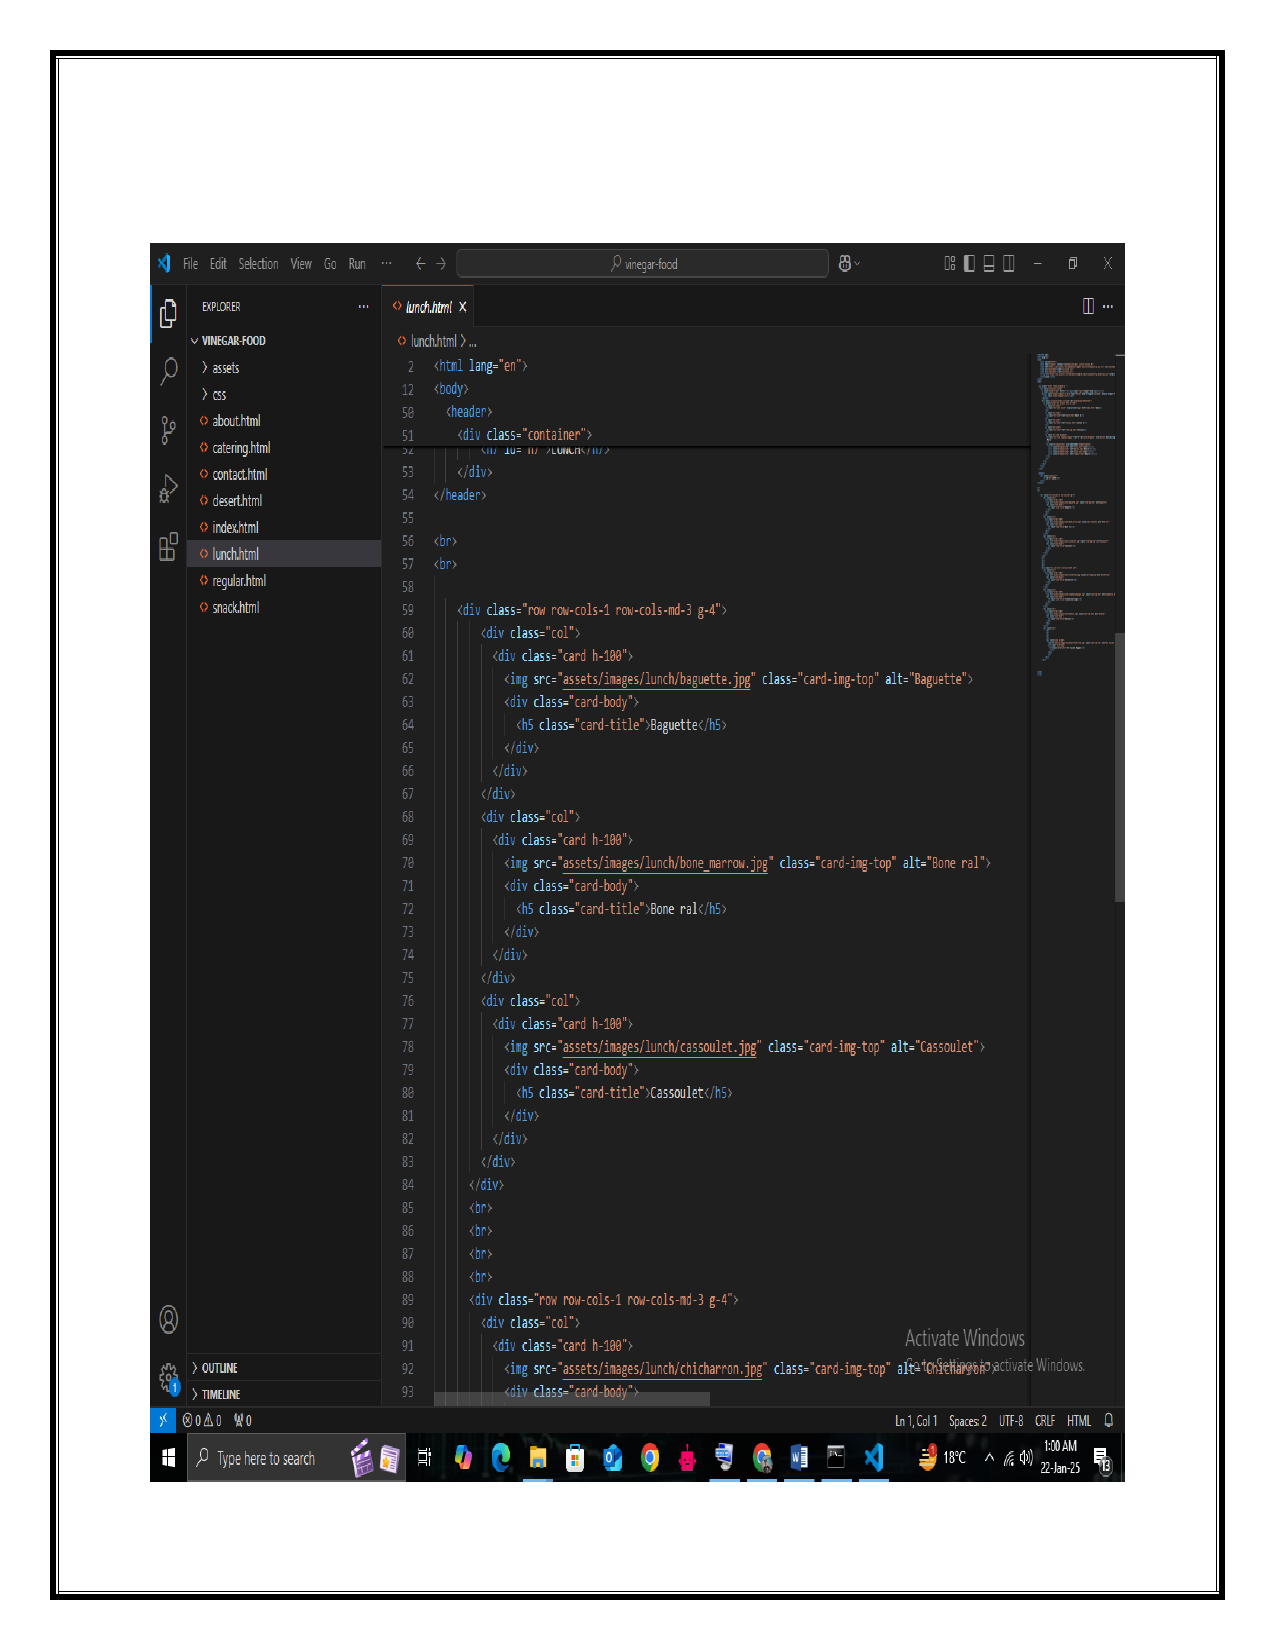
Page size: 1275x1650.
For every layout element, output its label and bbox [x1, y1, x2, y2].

picture [150, 243, 1125, 1482]
